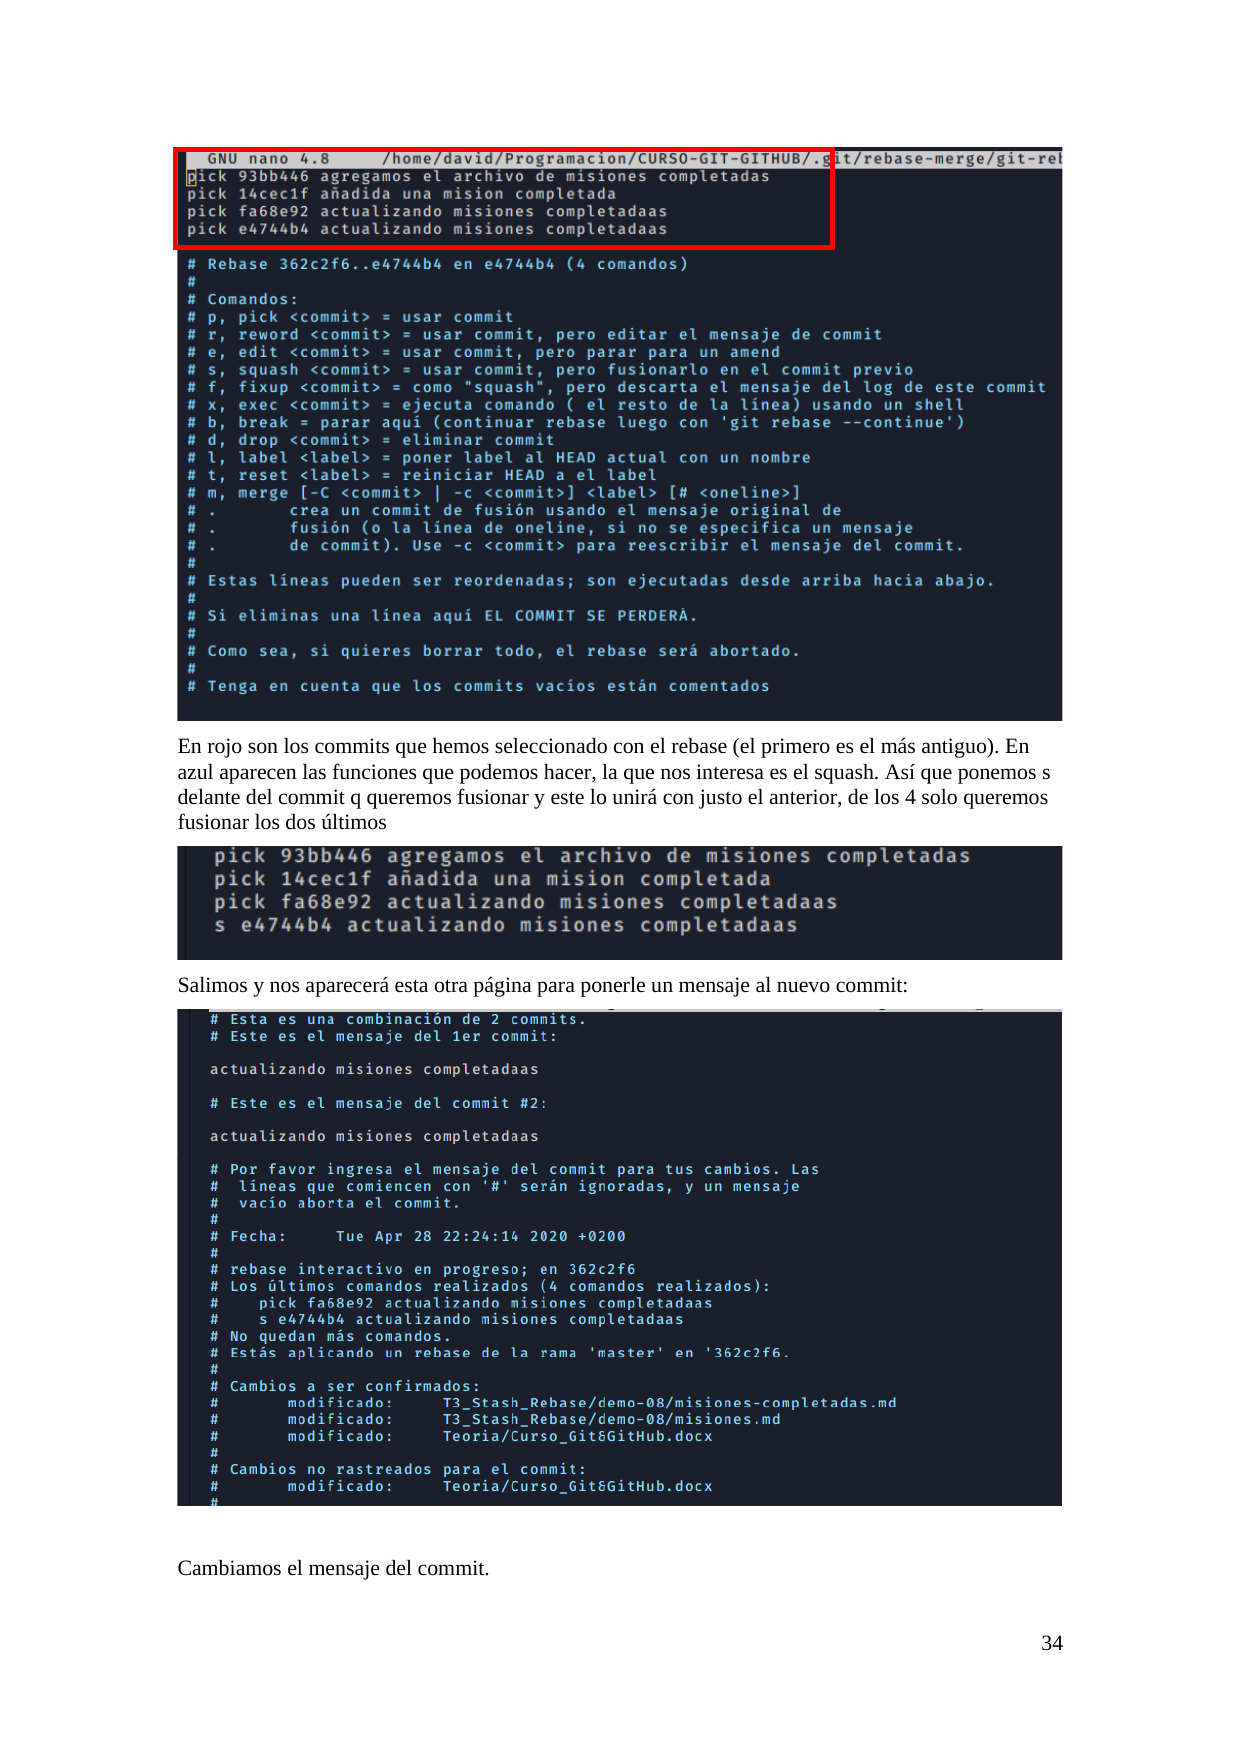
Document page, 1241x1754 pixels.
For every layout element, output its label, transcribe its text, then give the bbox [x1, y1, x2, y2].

text En rojo son los commits que hemos seleccionado con el rebase (el primero es el más antiguo). En azul aparecen las funciones que podemos hacer, la que nos interesa es el squash. Así que ponemos s delante del commit q queremos fusionar y este lo unirá con justo el anterior, de los 4 solo queremos fusionar los dos últimos [177, 733, 1063, 834]
text Cambiamos el mensaje del commit. [177, 1555, 1063, 1581]
picture [177, 1009, 1062, 1506]
picture [177, 152, 830, 245]
picture [177, 147, 1063, 721]
text Salimos y nos aparecerá esta otra página para ponerle un mensaje al nuevo commit: [177, 972, 1063, 997]
picture [177, 846, 1063, 960]
